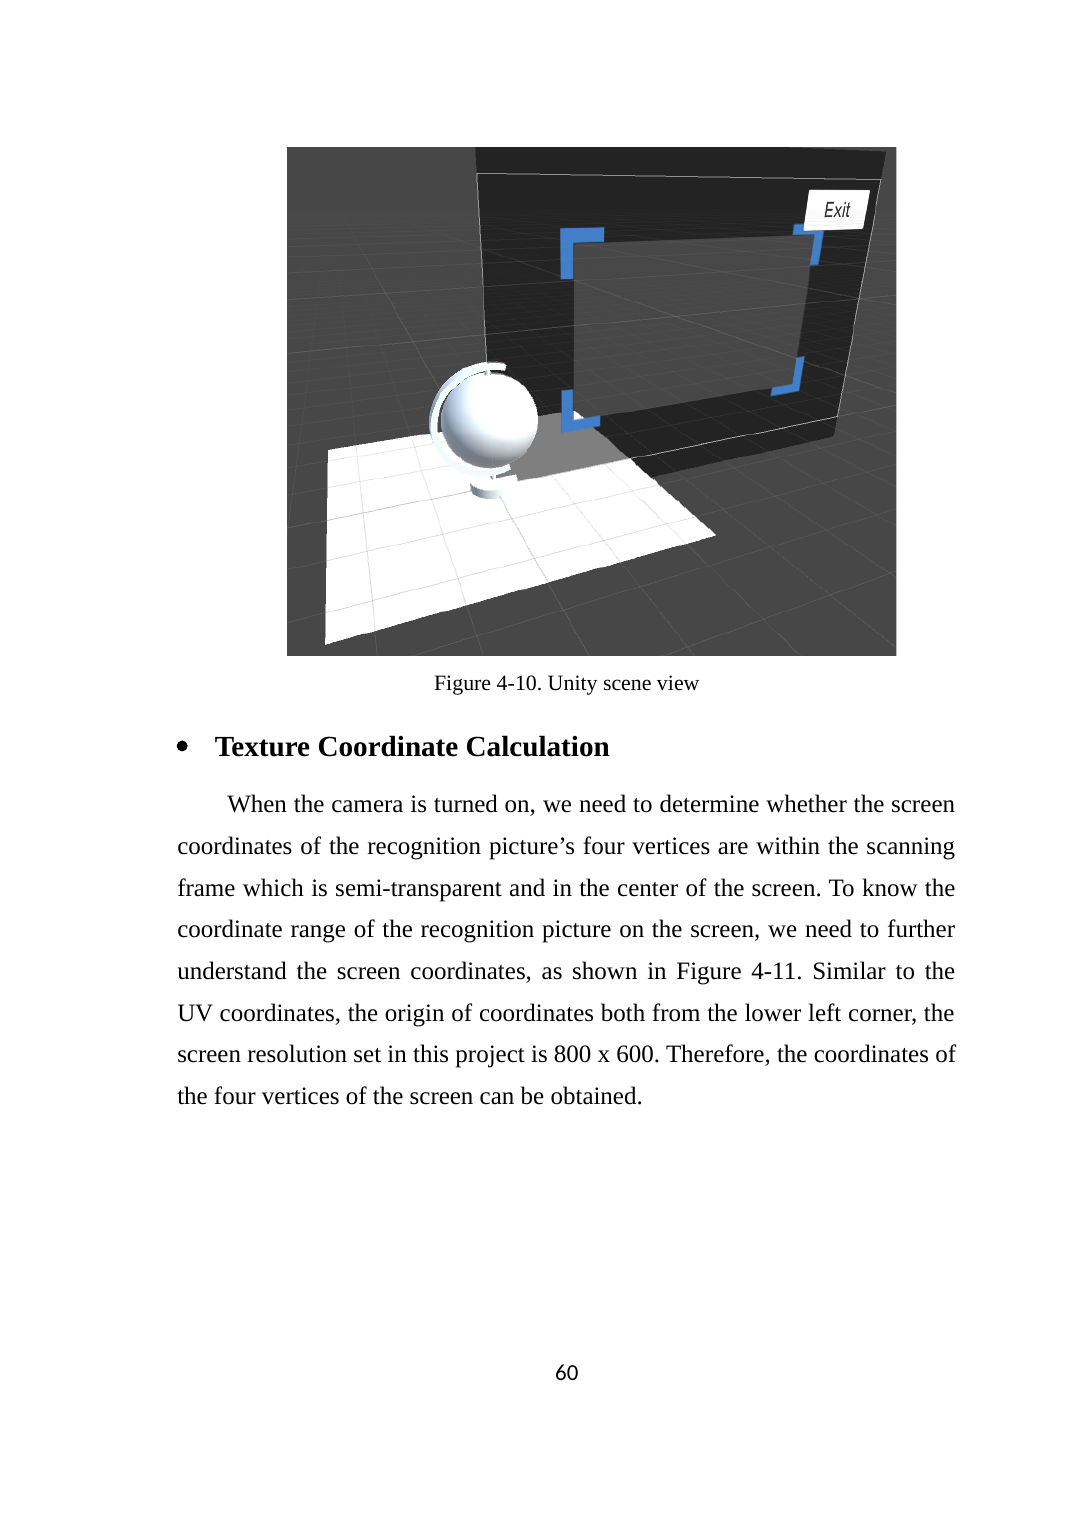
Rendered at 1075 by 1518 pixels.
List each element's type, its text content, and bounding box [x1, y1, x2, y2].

picture [287, 147, 897, 656]
list Texture Coordinate Calculation [177, 729, 956, 763]
text When the camera is turned on, we need to determine whether the screen coordinates of the recognition picture’s four vertices are within the scanning frame which is semi-transparent and in the center of the screen. To know the coordinate range of the recognition picture on the screen, we need to further understand the screen coordinates, as shown in Figure 4-11. Similar to the UV coordinates, the origin of coordinates both from the lower left corner, the screen resolution set in this project is 800 x 600. Therefore, the coordinates of the four vertices of the screen can be obtained. [177, 779, 956, 1113]
text Figure 4-10. Unity scene view [177, 670, 956, 696]
